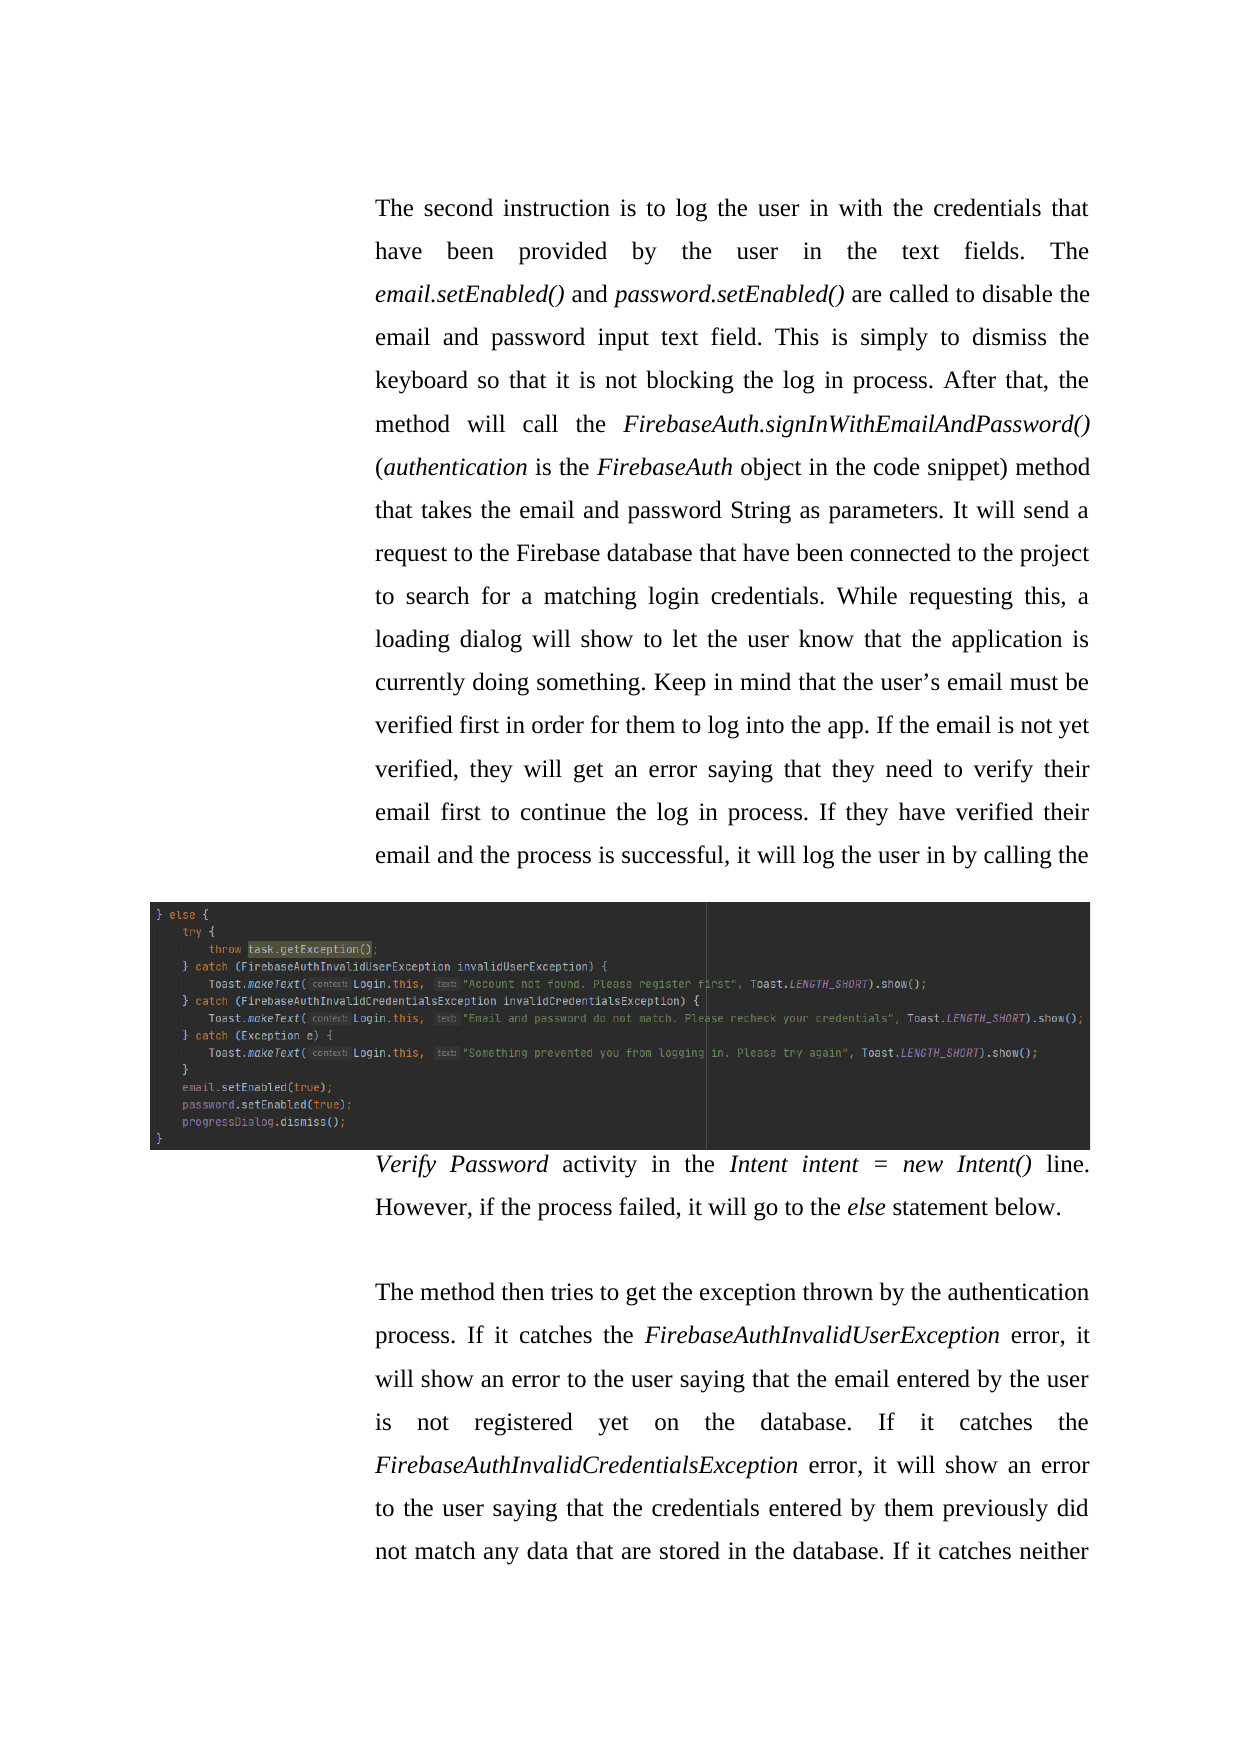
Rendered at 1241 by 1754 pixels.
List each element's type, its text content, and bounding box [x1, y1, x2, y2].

list The second instruction is to log the user in with the credentials that have been provided by the user in the text fields. The email.setEnabled() and password.setEnabled() are called to disable the email and password input text field. This is simply to dismiss the keyboard so that it is not blocking the log in process. After that, the method will call the FirebaseAuth.signInWithEmailAndPassword() (authentication is the FirebaseAuth object in the code snippet) method that takes the email and password String as parameters. It will send a request to the Firebase database that have been connected to the project to search for a matching login credentials. While requesting this, a loading dialog will show to let the user know that the application is currently doing something. Keep in mind that the user’s email must be verified first in order for them to log into the app. If the email is not yet verified, they will get an error saying that they need to verify their email first to continue the log in process. If they have verified their email and the process is successful, it will log the user in by calling the Verify Password activity in the Intent intent = new Intent() line. However, if the process failed, it will go to the else statement below. [375, 193, 1090, 902]
picture [150, 902, 1091, 1150]
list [375, 1277, 1090, 1565]
